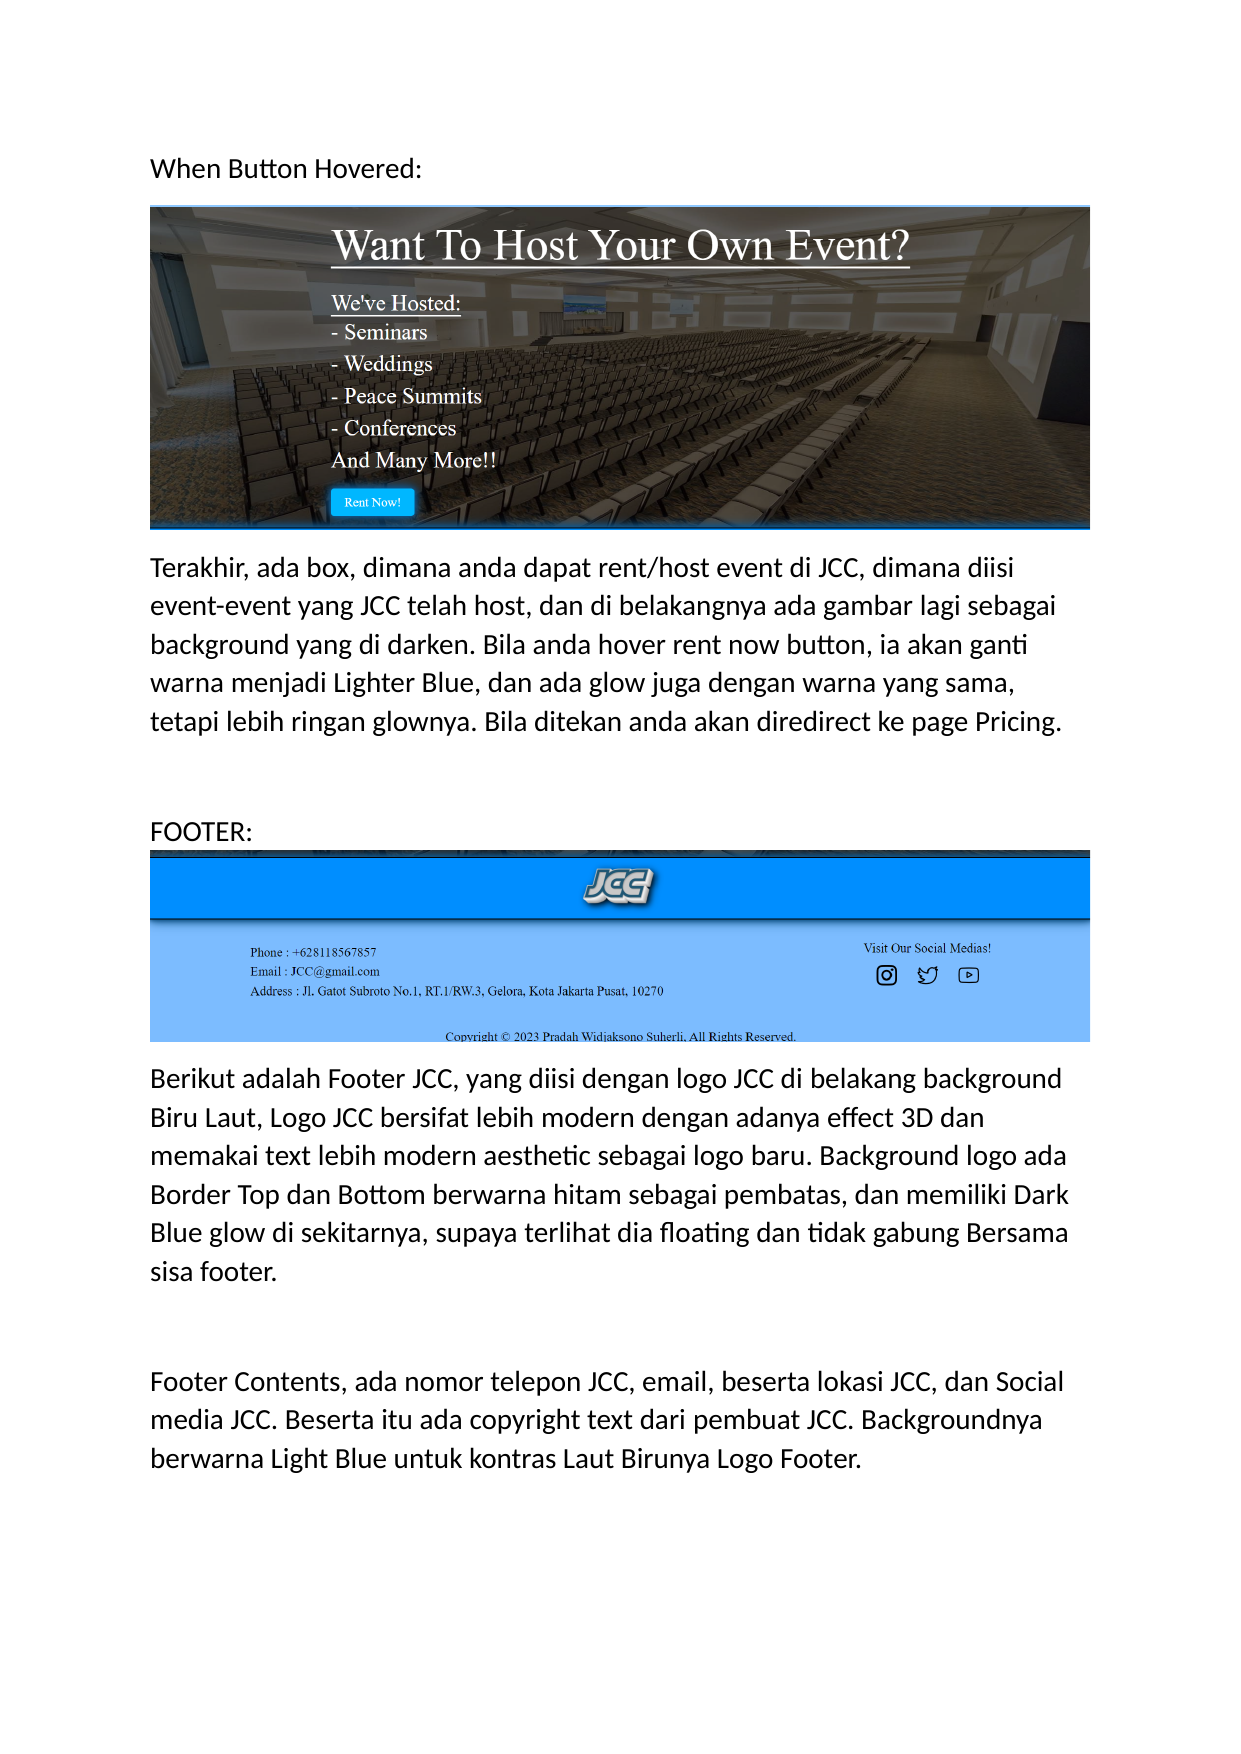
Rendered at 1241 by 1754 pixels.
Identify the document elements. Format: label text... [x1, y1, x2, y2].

picture [150, 205, 1091, 530]
text FOOTER: [150, 813, 1090, 850]
text When Button Hovered: [150, 150, 1090, 186]
text Footer Contents, ada nomor telepon JCC, email, beserta lokasi JCC, dan Social media JCC. Beserta itu ada copyright text dari pembuat JCC. Backgroundnya berwarna Light Blue untuk kontras Laut Birunya Logo Footer. [150, 1363, 1090, 1476]
text Berikut adalah Footer JCC, yang diisi dengan logo JCC di belakang background Biru Laut, Logo JCC bersifat lebih modern dengan adanya effect 3D dan memakai text lebih modern aesthetic sebagai logo baru. Background logo ada Border Top dan Bottom berwarna hitam sebagai pembatas, dan memiliki Dark Blue glow di sekitarnya, supaya terlihat dia floating dan tidak gabung Bersama sisa footer. [150, 1061, 1090, 1288]
picture [150, 850, 1091, 1042]
text Terakhir, ada box, dimana anda dapat rent/host event di JCC, dimana diisi event-event yang JCC telah host, dan di belakangnya ada gambar lagi sebagai background yang di darken. Bila anda hover rent now button, ia akan ganti warna menjadi Lighter Blue, dan ada glow juga dengan warna yang sama, tetapi lebih ringan glownya. Bila ditekan anda akan diredirect ke page Pricing. [150, 549, 1090, 738]
